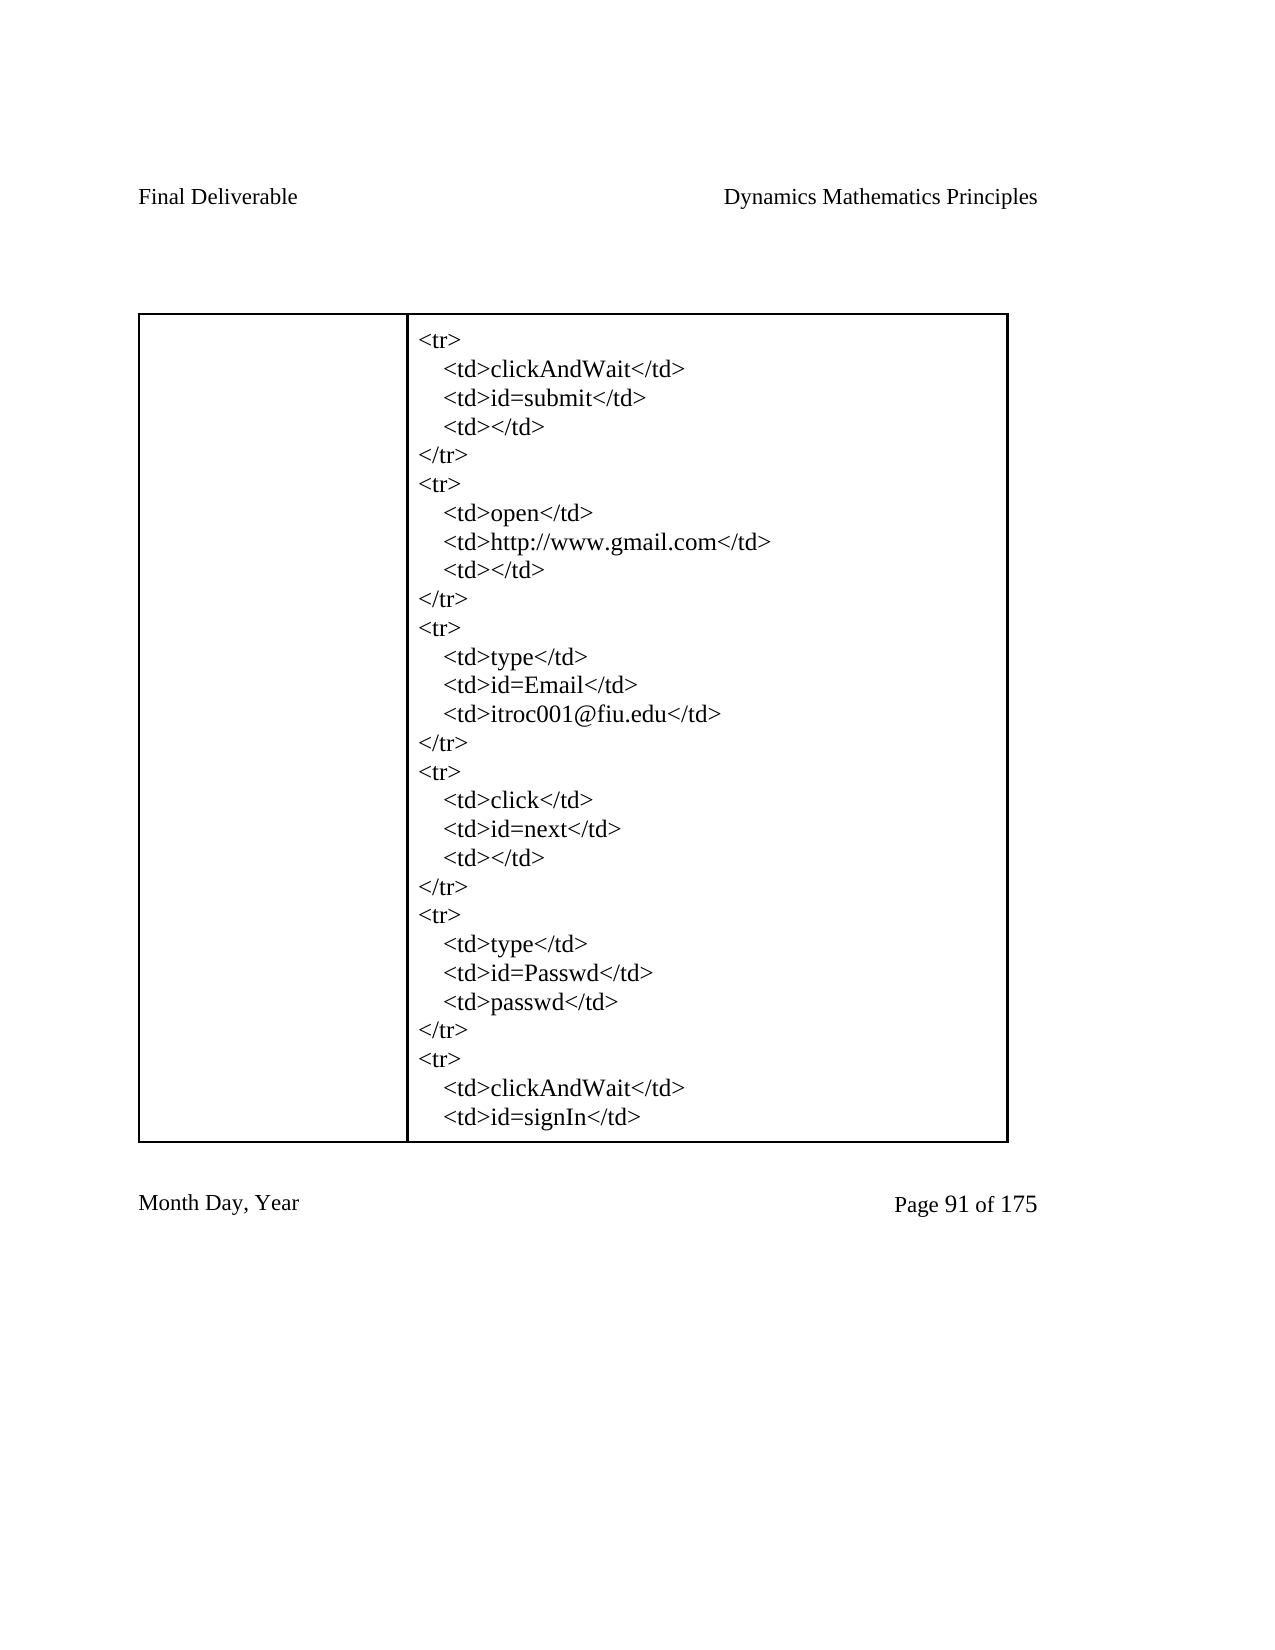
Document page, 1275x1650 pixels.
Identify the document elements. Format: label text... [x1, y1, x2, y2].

table_cell [140, 315, 406, 1141]
table_cell <?xml version="1.0" encoding="UTF-8"?> <!DOCTYPE html PUBLIC "-//W3C//DTD XHTML 1.0 Strict//EN" "http://www.w3.org/TR/xhtml1/DTD/xhtml1-strict.dtd"> <html xmlns="http://www.w3.org/1999/xhtml" xml:lang="en" lang="en"> <head profile="http://selenium-ide.openqa.org/profiles/test-case"> <meta http-equiv="Content-Type" content="text/html; charset=UTF-8" /> <link rel="selenium.base" href="http://localhost/DynaMathVersion1.3/login.php" /> <title>SuggestionsTestCase</title> </head> <body> <table cellpadding="1" cellspacing="1" border="1"> <thead> <tr><td rowspan="1" colspan="3">SuggestionsTestCase</td></tr> </thead><tbody> <tr> <td>open</td> <td>/DynaMathVersion1.3/index.php</td> <td></td> </tr> <tr> <td>click</td> <td>link=Dropdown</td> <td></td> </tr> <tr> <td>clickAndWait</td> <td>link=Suggestions</td> <td></td> </tr> <tr> <td>type</td> <td>id=inputfn3</td> <td>ingrid</td> </tr> <tr> <td>type</td> <td>id=inputln4</td> <td>troche</td> </tr> <tr> <td>type</td> <td>id=inputemail4</td> <td>itroc001@fiu.edu</td> </tr> <tr> <td>type</td> <td>id=area</td> <td>hshd</td> </tr> <tr> <td>clickAndWait</td> <td>id=submit</td> <td></td> </tr> <tr> <td>open</td> <td>http://www.gmail.com</td> <td></td> </tr> <tr> <td>type</td> <td>id=Email</td> <td>itroc001@fiu.edu</td> </tr> <tr> <td>click</td> <td>id=next</td> <td></td> </tr> <tr> <td>type</td> <td>id=Passwd</td> <td>passwd</td> </tr> <tr> <td>clickAndWait</td> <td>id=signIn</td> <td></td> </tr> <tr> <td>click</td> <td>css=span[name=&quot;ingrid&quot;]</td> <td></td> </tr> <tr> <td>click</td> <td>id=:2j</td> <td></td> </tr> <tr> <td>click</td> <td>//div[@id=':5']/div/div/div/div/div/div[2]/div[3]</td> <td></td> </tr> <tr> <td>click</td> <td>css=span.gb_Ja.gbii</td> <td></td> </tr> <tr> <td>clickAndWait</td> <td>id=gb_71</td> <td></td> </tr> <tr> <td>type</td> <td>id=Passwd</td> <td>passwd</td> </tr> <tr> <td>type</td> <td>id=Passwd</td> <td>passwd</td> </tr> </tbody></table> </body> </html> [409, 315, 1006, 1141]
